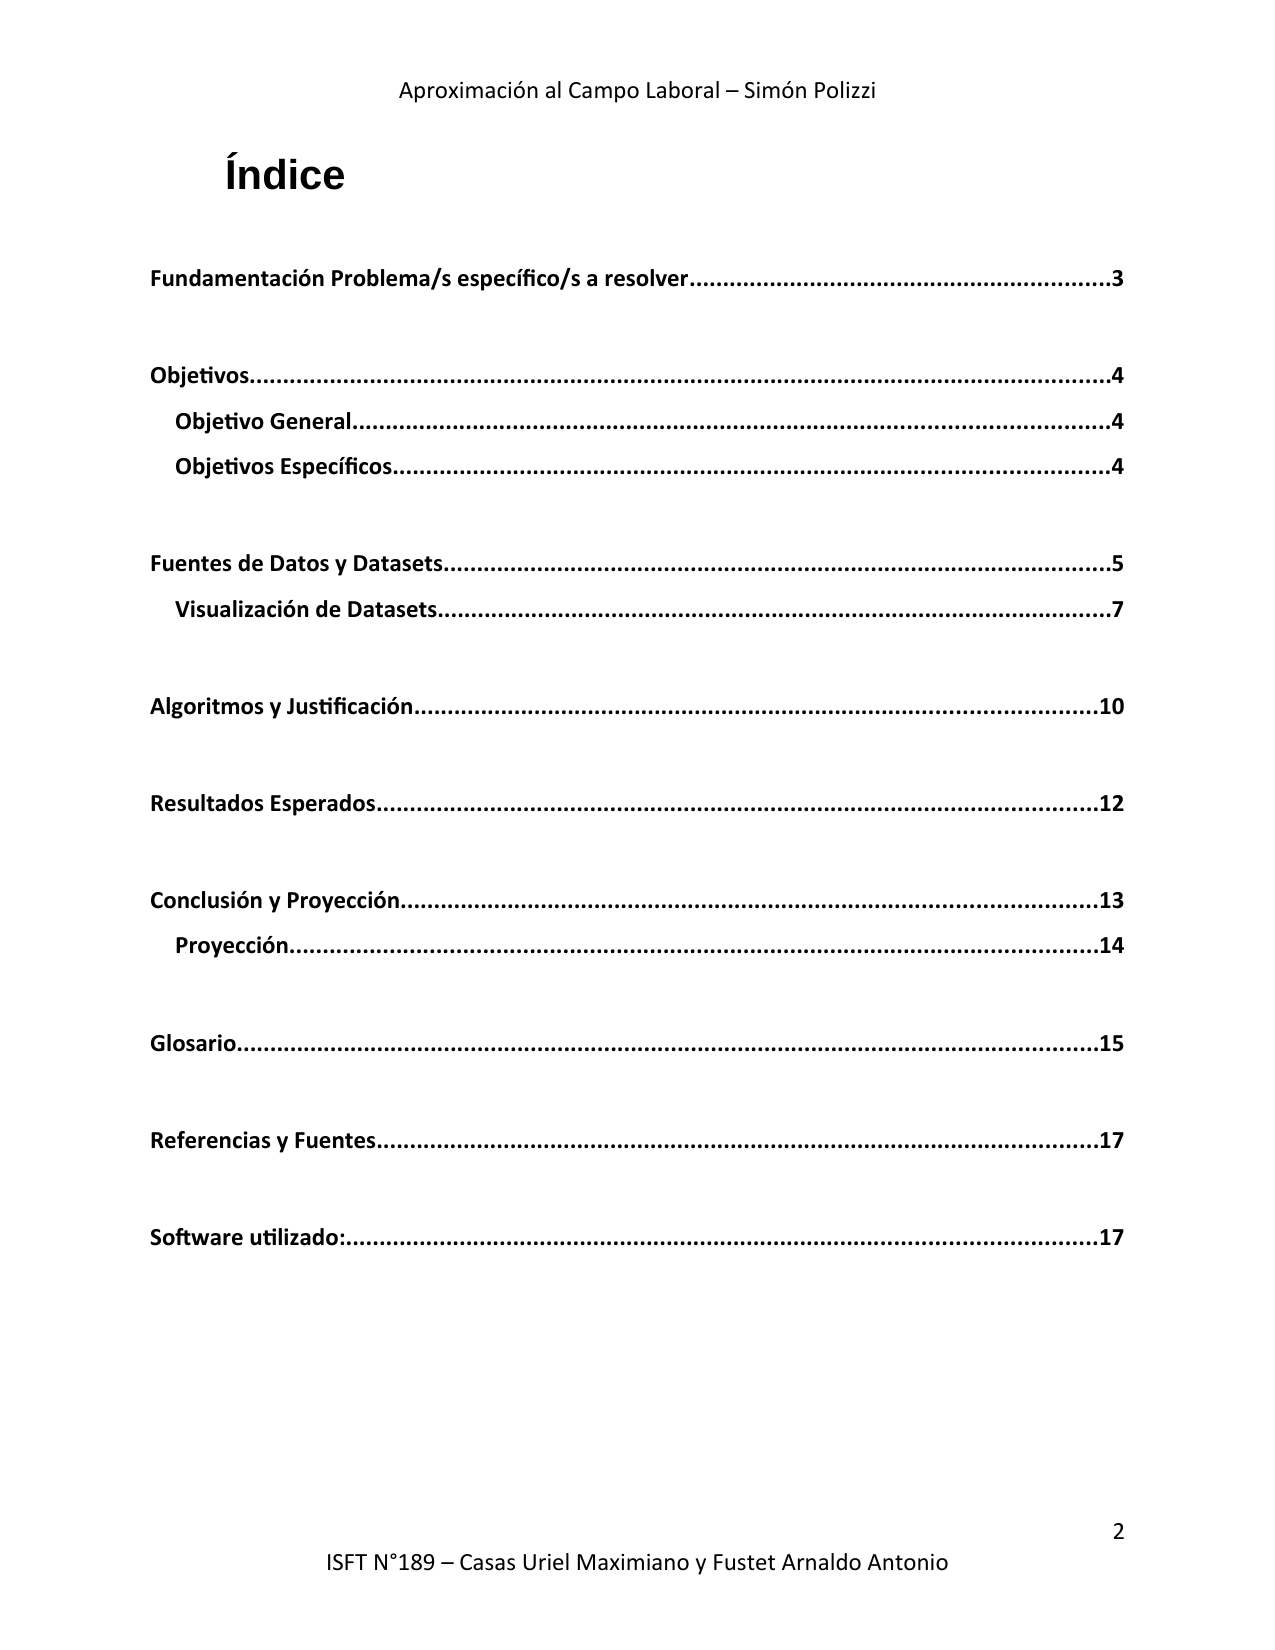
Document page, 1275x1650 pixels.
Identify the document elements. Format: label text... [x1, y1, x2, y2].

text Visualización de Datasets 7 [175, 593, 1125, 623]
text Fundamentación Problema/s específico/s a resolver 3 [150, 262, 1125, 293]
text Objetivos Específicos 4 [175, 450, 1125, 481]
text Conclusión y Proyección 13 [150, 884, 1125, 915]
text Software utilizado: 17 [150, 1221, 1125, 1251]
text Proyección 14 [175, 929, 1125, 960]
text Objetivos 4 [150, 359, 1125, 390]
text Fuentes de Datos y Datasets 5 [150, 547, 1125, 578]
text Índice [150, 150, 1125, 198]
text Glosario 15 [150, 1027, 1125, 1057]
text Resultados Esperados 12 [150, 787, 1125, 818]
text Referencias y Fuentes 17 [150, 1124, 1125, 1154]
text Objetivo General 4 [175, 405, 1125, 436]
text Algoritmos y Justificación 10 [150, 690, 1125, 721]
